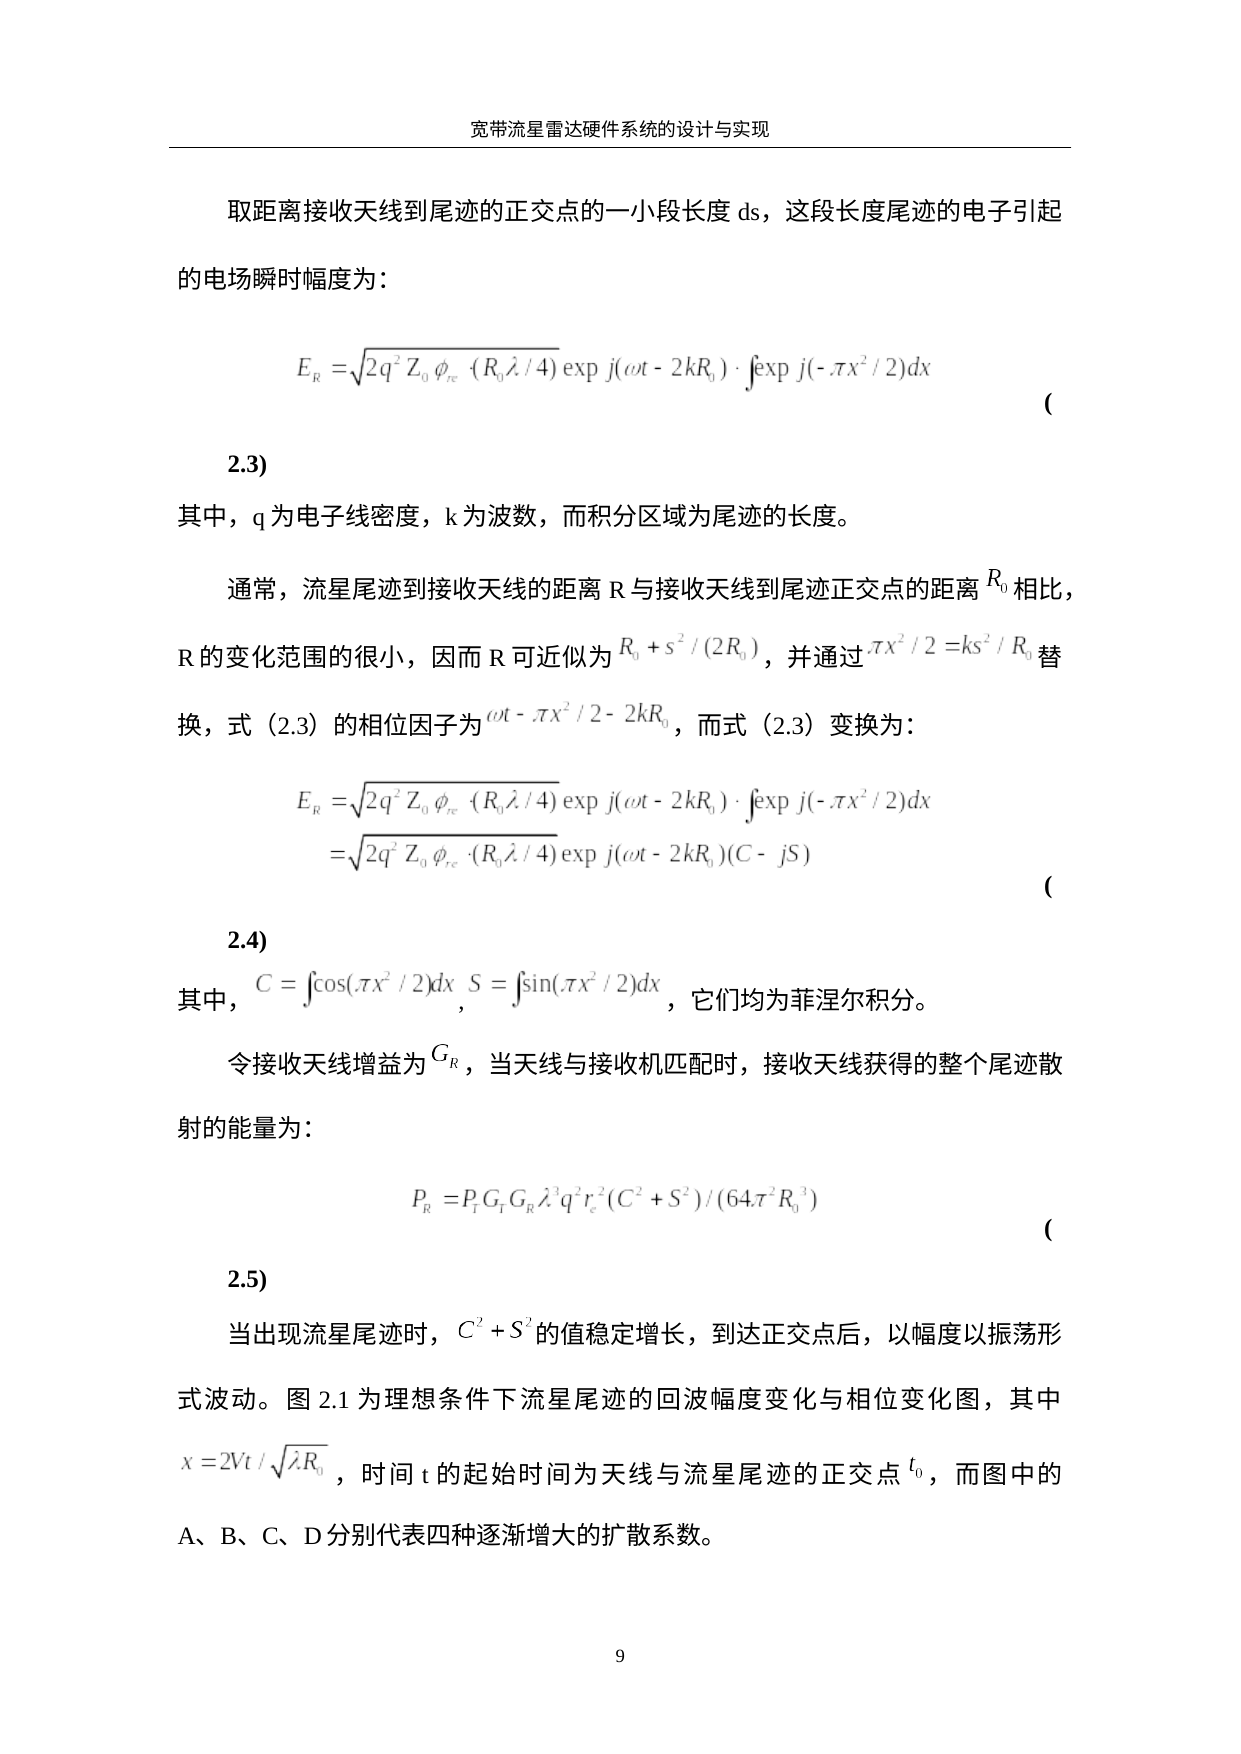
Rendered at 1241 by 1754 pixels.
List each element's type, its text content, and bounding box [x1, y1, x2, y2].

text 当出现流星尾迹时，的值稳定增长，到达正交点后，以幅度以振荡形式波动。图2.1为理想条件下流星尾迹的回波幅度变化与相位变化图，其中，时间t的起始时间为天线与流星尾迹的正交点，而图中的A、B、C、D分别代表四种逐渐增大的扩散系数。 [177, 1296, 1063, 1568]
text 其中，q为电子线密度，k为波数，而积分区域为尾迹的长度。 [177, 481, 1063, 549]
text 其中，,，它们均为菲涅尔积分。 [177, 956, 1063, 1024]
text ( [177, 328, 1063, 430]
text 2.4) [177, 922, 1063, 956]
text 令接收天线增益为，当天线与接收机匹配时，接收天线获得的整个尾迹散射的能量为： [177, 1024, 1063, 1160]
text ( [177, 1177, 1063, 1245]
text 通常，流星尾迹到接收天线的距离R与接收天线到尾迹正交点的距离相比，R的变化范围的很小，因而R可近似为，并通过替换，式（2.3）的相位因子为，而式（2.3）变换为： [177, 549, 1063, 753]
text 取距离接收天线到尾迹的正交点的一小段长度ds，这段长度尾迹的电子引起的电场瞬时幅度为： [177, 175, 1063, 311]
text ( [177, 769, 1063, 905]
text 2.3) [177, 447, 1063, 481]
text 2.5) [177, 1262, 1063, 1296]
